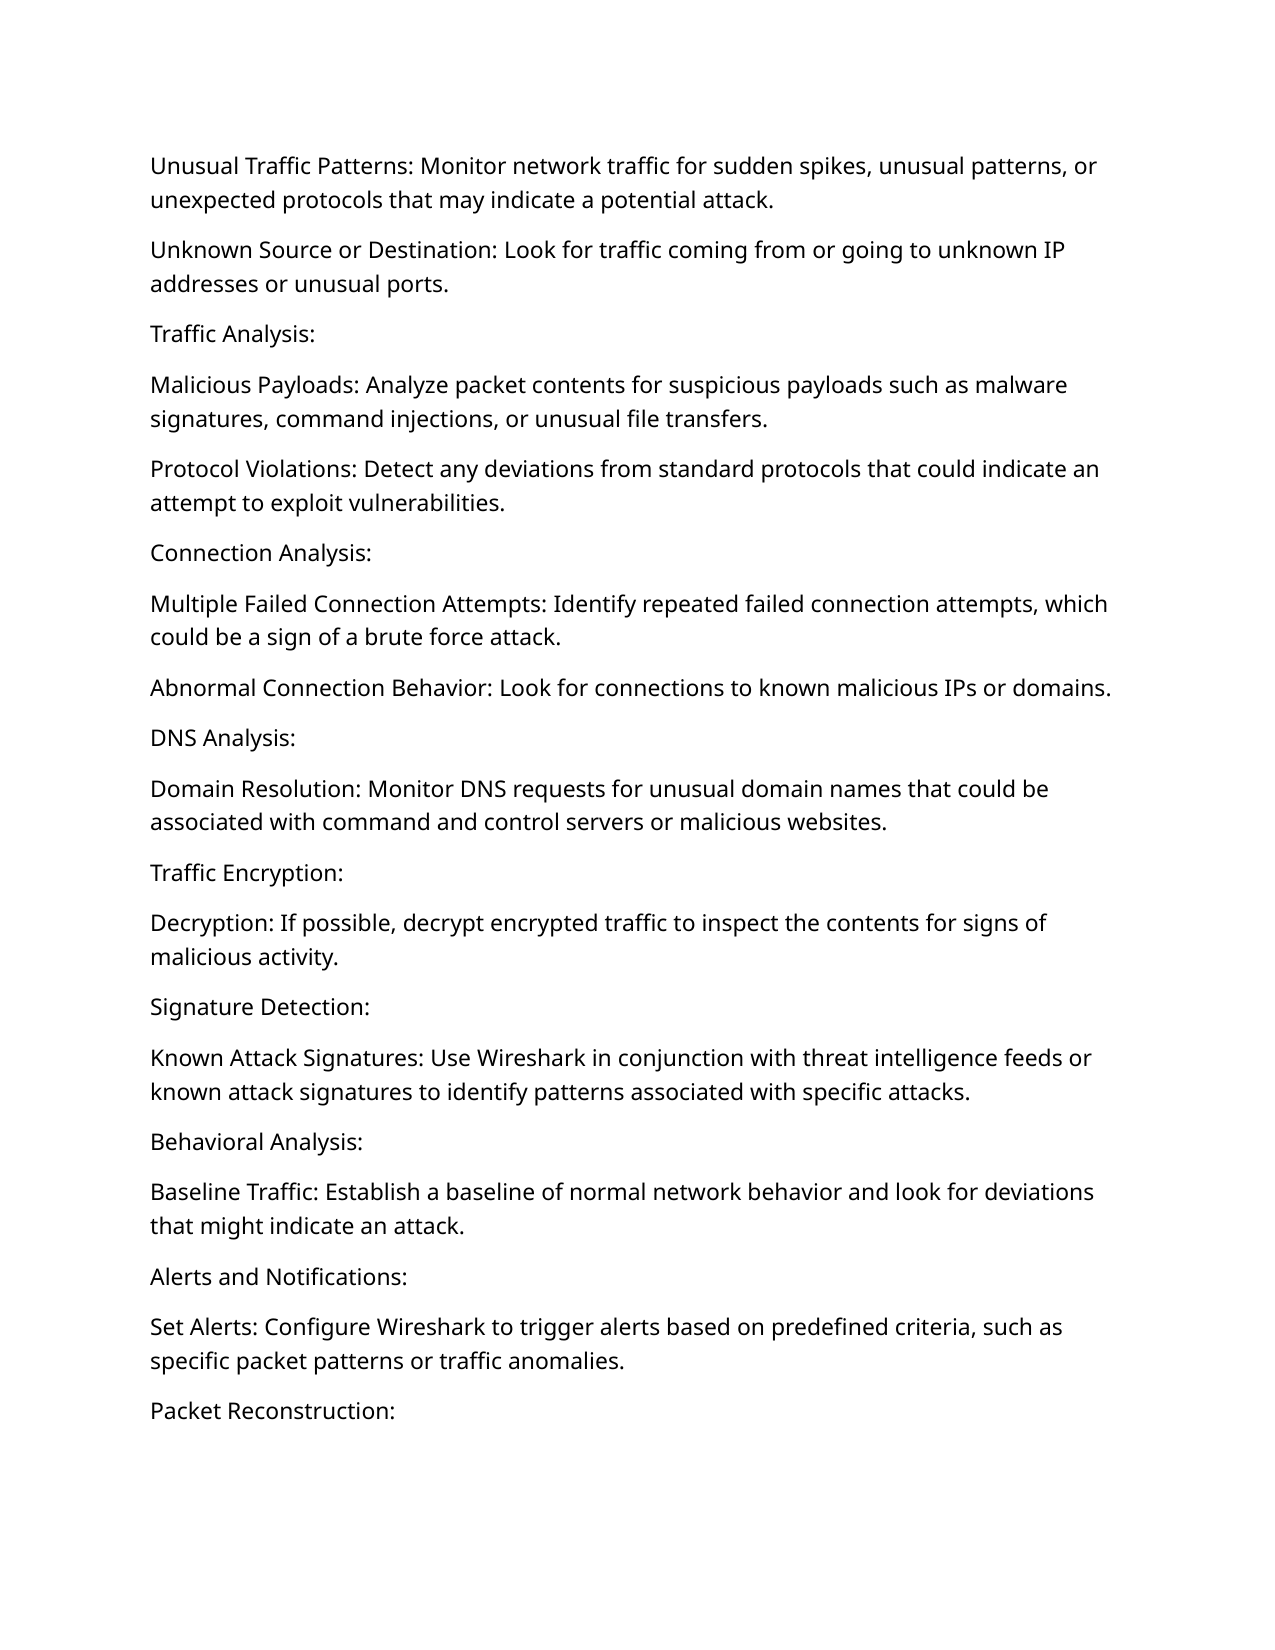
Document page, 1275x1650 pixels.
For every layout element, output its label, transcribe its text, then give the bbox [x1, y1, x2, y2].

text Malicious Payloads: Analyze packet contents for suspicious payloads such as malware signatures, command injections, or unusual file transfers. [150, 369, 1125, 434]
text Alerts and Notifications: [150, 1260, 1125, 1292]
text Baseline Traffic: Establish a baseline of normal network behavior and look for deviations that might indicate an attack. [150, 1176, 1125, 1241]
text Decryption: If possible, decrypt encrypted traffic to inspect the contents for signs of malicious activity. [150, 907, 1125, 972]
text Protocol Violations: Detect any deviations from standard protocols that could indicate an attempt to exploit vulnerabilities. [150, 453, 1125, 518]
text Unusual Traffic Patterns: Monitor network traffic for sudden spikes, unusual patterns, or unexpected protocols that may indicate a potential attack. [150, 150, 1125, 215]
text Domain Resolution: Monitor DNS requests for unusual domain names that could be associated with command and control servers or malicious websites. [150, 772, 1125, 837]
text Abnormal Connection Behavior: Look for connections to known malicious IPs or domains. [150, 672, 1125, 703]
text DNS Analysis: [150, 722, 1125, 753]
text Behavioral Analysis: [150, 1126, 1125, 1157]
text Traffic Encryption: [150, 857, 1125, 888]
text Signature Detection: [150, 991, 1125, 1022]
text Packet Reconstruction: [150, 1395, 1125, 1426]
text Known Attack Signatures: Use Wireshark in conjunction with threat intelligence feeds or known attack signatures to identify patterns associated with specific attacks. [150, 1042, 1125, 1107]
text Traffic Analysis: [150, 318, 1125, 349]
text Set Alerts: Configure Wireshark to trigger alerts based on predefined criteria, such as specific packet patterns or traffic anomalies. [150, 1311, 1125, 1376]
text Connection Analysis: [150, 537, 1125, 568]
text Multiple Failed Connection Attempts: Identify repeated failed connection attempts, which could be a sign of a brute force attack. [150, 587, 1125, 652]
text Unknown Source or Destination: Look for traffic coming from or going to unknown IP addresses or unusual ports. [150, 234, 1125, 299]
